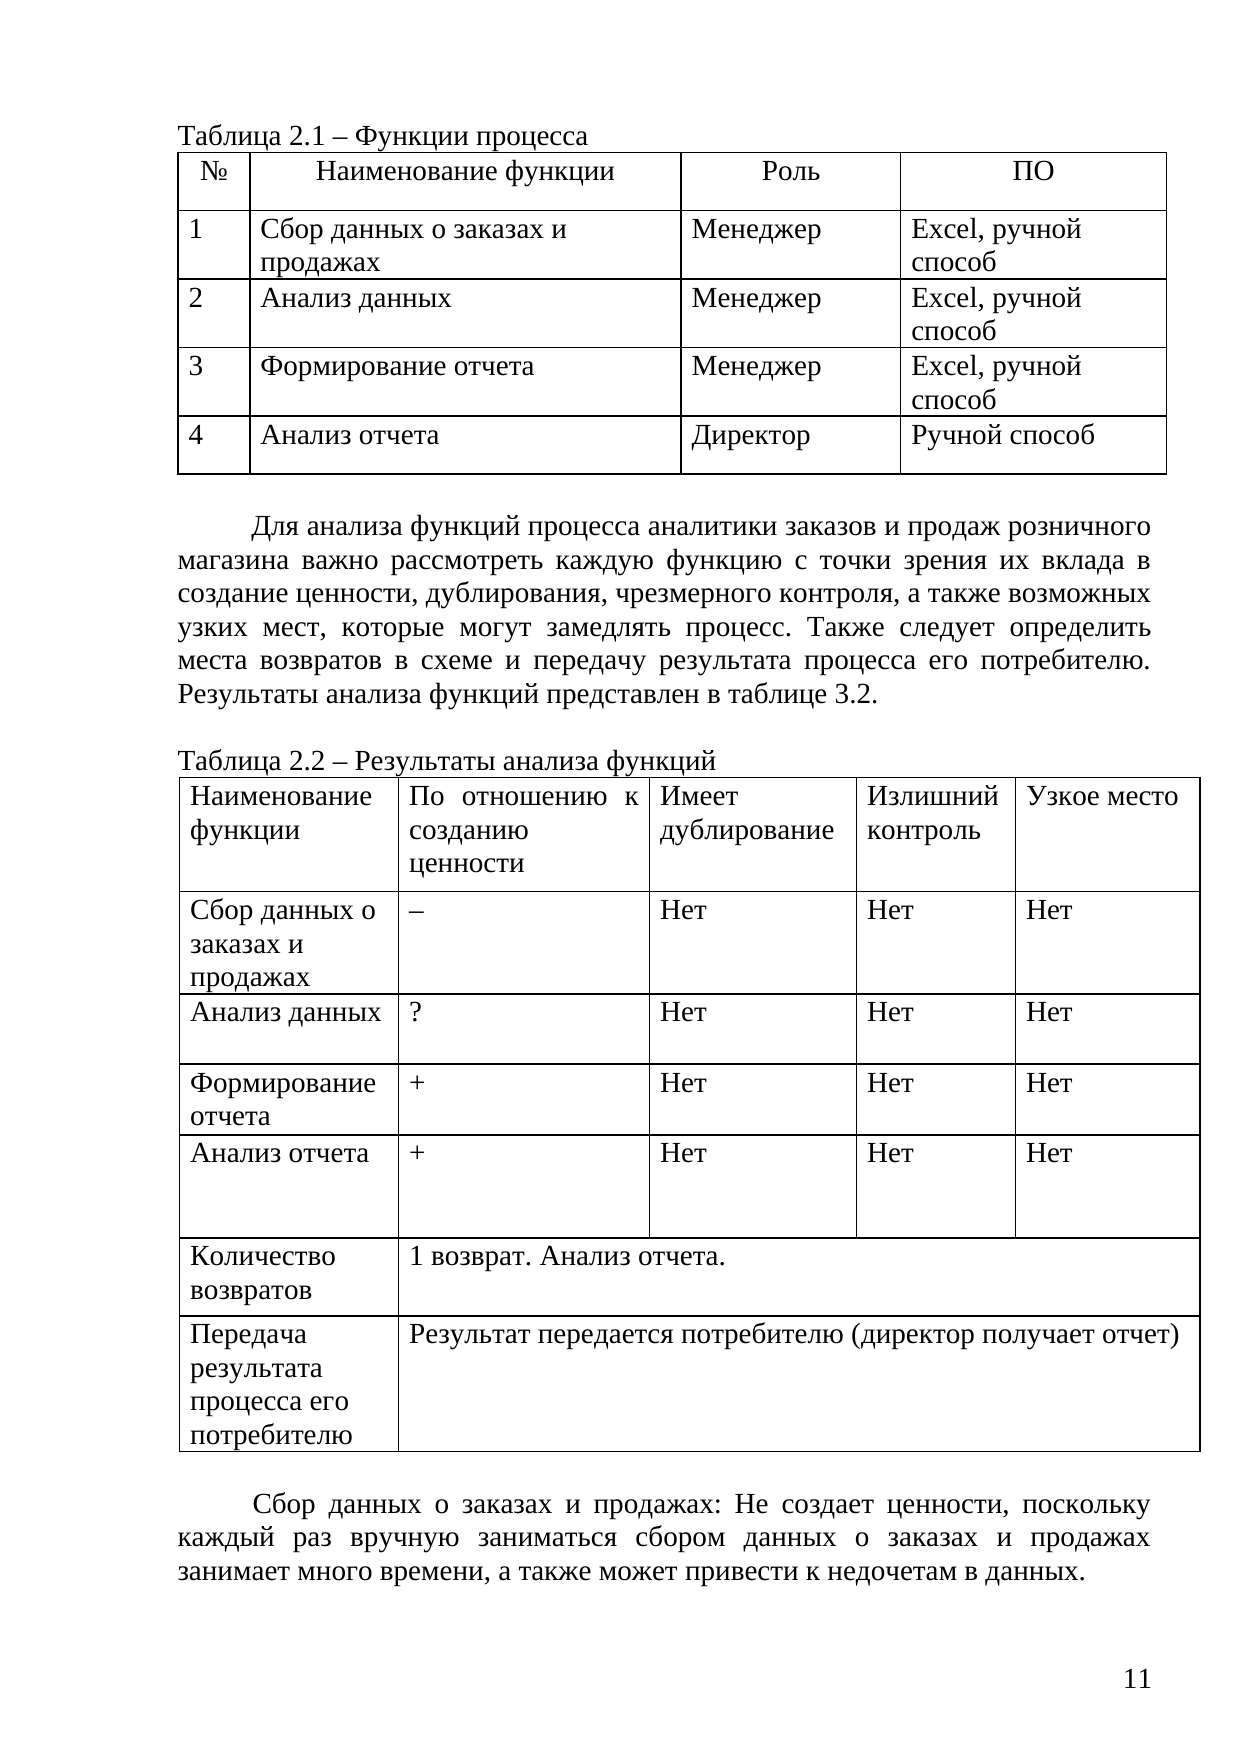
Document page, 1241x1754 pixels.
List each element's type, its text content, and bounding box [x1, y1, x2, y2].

text Для анализа функций процесса аналитики заказов и продаж розничного магазина важно рассмотреть каждую функцию с точки зрения их вклада в создание ценности, дублирования, чрезмерного контроля, а также возможных узких мест, которые могут замедлять процесс. Также следует определить места возвратов в схеме и передачу результата процесса его потребителю. Результаты анализа функций представлен в таблице 3.2. [177, 508, 1152, 709]
table_cell Менеджер [682, 280, 900, 347]
text Таблица 2.2 – Результаты анализа функций [177, 743, 1152, 777]
table_cell Менеджер [682, 348, 900, 415]
table_cell Анализ отчета [180, 1136, 398, 1237]
table_cell 1 возврат. Анализ отчета. [399, 1239, 1199, 1315]
table_cell Нет [650, 1136, 856, 1237]
table_cell Результат передается потребителю (директор получает отчет) [399, 1317, 1199, 1451]
text Сбор данных о заказах и продажах: Не создает ценности, поскольку каждый раз вручную заниматься сбором данных о заказах и продажах занимает много времени, а также может привести к недочетам в данных. [177, 1486, 1152, 1586]
table_cell Нет [650, 892, 856, 993]
table_cell Менеджер [682, 211, 900, 278]
table_header Имеет дублирование [650, 778, 856, 891]
table_cell Формирование отчета [180, 1065, 398, 1134]
table_cell 4 [179, 417, 249, 473]
table_cell Нет [1016, 1065, 1199, 1134]
table_cell Анализ отчета [251, 417, 680, 473]
table_cell Сбор данных о заказах и продажах [180, 892, 398, 993]
table_cell ‒ [399, 892, 649, 993]
table_cell Excel, ручной способ [901, 211, 1166, 278]
table_cell Нет [857, 995, 1015, 1063]
table_header № [179, 153, 249, 209]
table_cell Количество возвратов [180, 1239, 398, 1315]
table_header Излишний контроль [857, 778, 1015, 891]
table_cell Нет [1016, 892, 1199, 993]
table_header Роль [682, 153, 900, 209]
table_cell Нет [857, 1136, 1015, 1237]
table_header Узкое место [1016, 778, 1199, 891]
table_cell Нет [857, 1065, 1015, 1134]
table_cell 1 [179, 211, 249, 278]
table_cell Нет [1016, 1136, 1199, 1237]
table_cell Нет [650, 995, 856, 1063]
table_cell Сбор данных о заказах и продажах [251, 211, 680, 278]
table_cell 3 [179, 348, 249, 415]
table_header Наименование функции [251, 153, 680, 209]
table_header По отношению к созданию ценности [399, 778, 649, 891]
table_cell Excel, ручной способ [901, 348, 1166, 415]
text Таблица 2.1 – Функции процесса [177, 118, 1152, 152]
table_cell Нет [1016, 995, 1199, 1063]
table_header ПО [901, 153, 1166, 209]
table_cell Ручной способ [901, 417, 1166, 473]
table_header Наименование функции [180, 778, 398, 891]
table_cell Нет [650, 1065, 856, 1134]
table_cell Excel, ручной способ [901, 280, 1166, 347]
table_cell Директор [682, 417, 900, 473]
table_cell Нет [857, 892, 1015, 993]
table_cell + [399, 1136, 649, 1237]
table_cell ? [399, 995, 649, 1063]
table_cell Анализ данных [251, 280, 680, 347]
table_cell Формирование отчета [251, 348, 680, 415]
table_cell + [399, 1065, 649, 1134]
table_cell Анализ данных [180, 995, 398, 1063]
table_cell 2 [179, 280, 249, 347]
table_cell Передача результата процесса его потребителю [180, 1317, 398, 1451]
